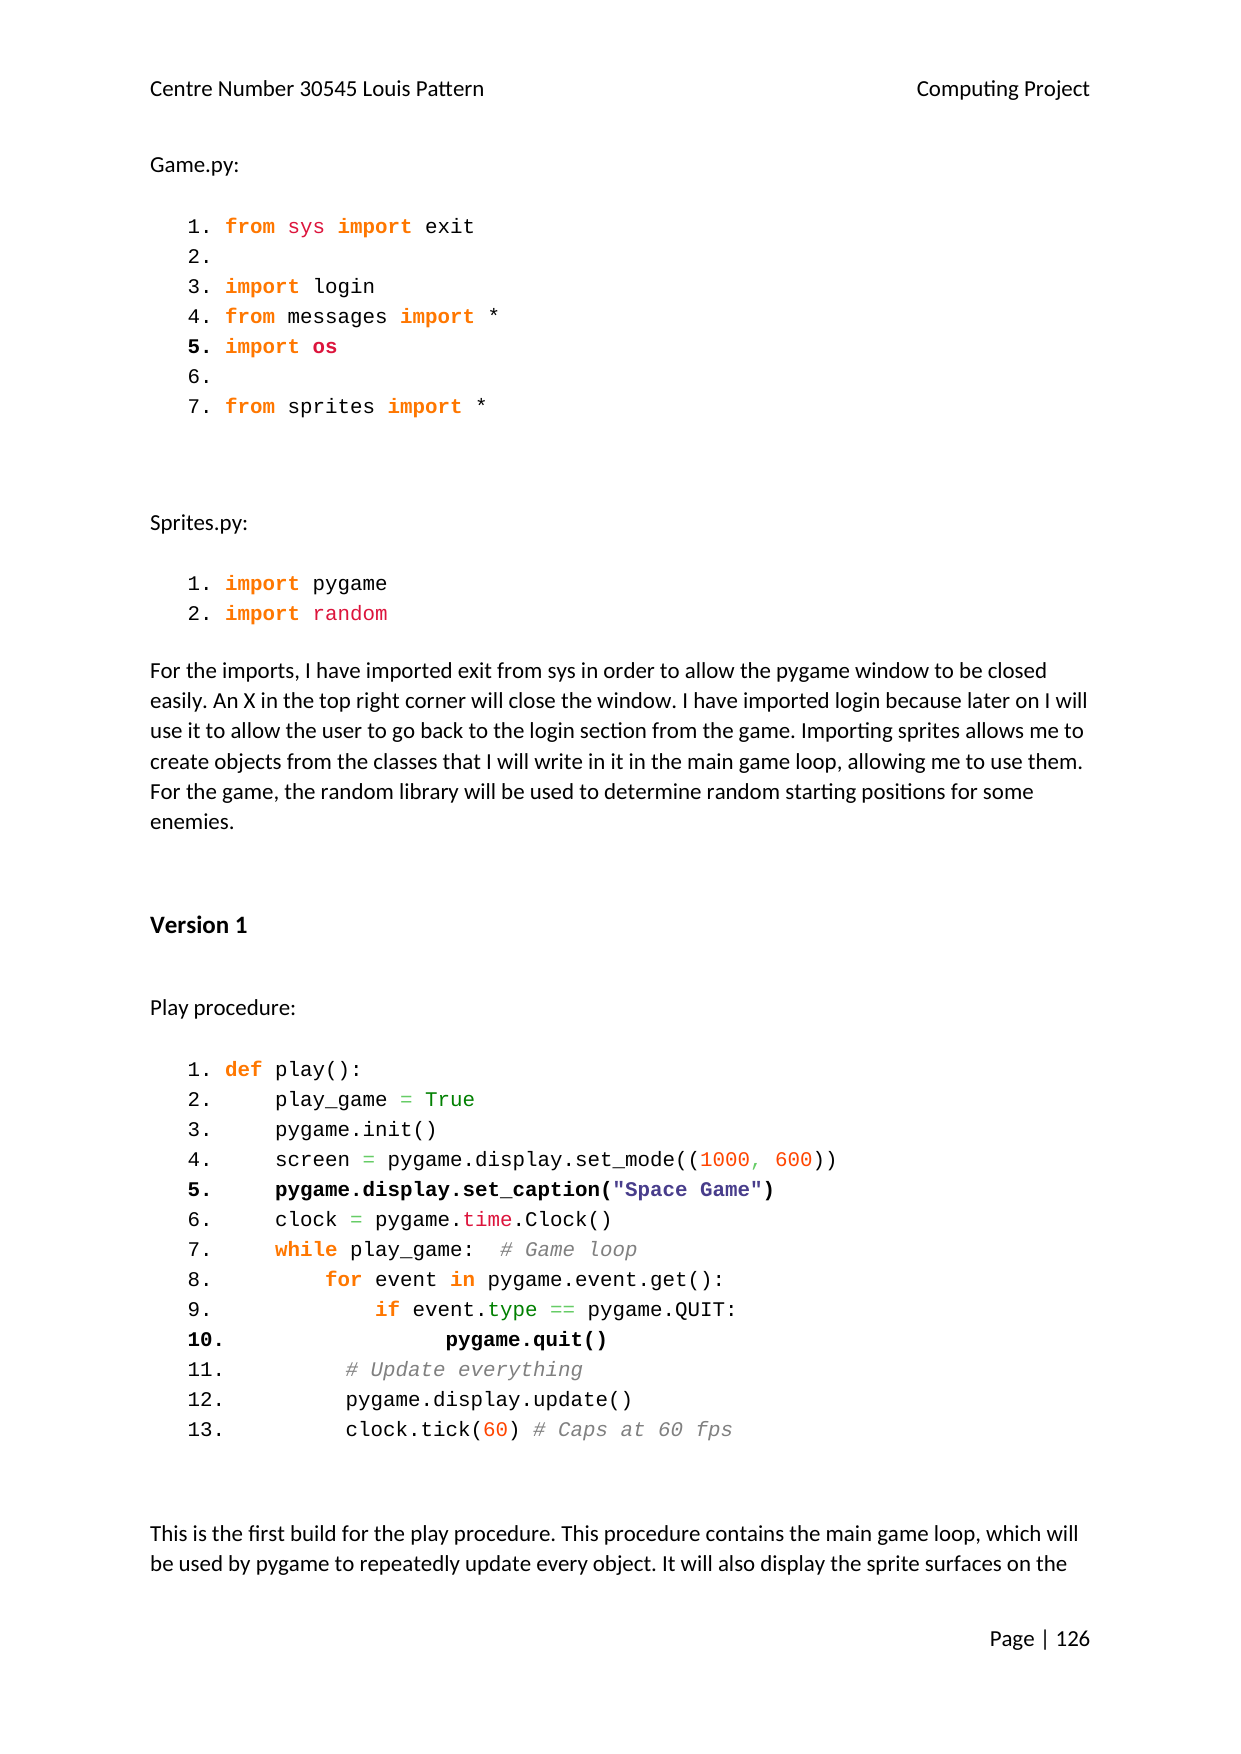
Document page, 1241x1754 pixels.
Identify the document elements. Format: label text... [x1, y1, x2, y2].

list clock = pygame.time.Clock() [187, 1203, 1090, 1233]
list import random [187, 597, 1090, 627]
list # Update everything [187, 1353, 1090, 1383]
list while play_game: # Game loop [187, 1233, 1090, 1263]
text For the imports, I have imported exit from sys in order to allow the pygame window to be closed easily. An X in the top right corner will close the window. I have imported login because later on I will use it to allow the user to go back to the login section from the game. Importing sprites allows me to create objects from the classes that I will write in it in the main game loop, allowing me to use them. For the game, the random library will be used to determine random starting positions for some enemies. [150, 656, 1090, 835]
list pygame.quit() [187, 1323, 1090, 1353]
list pygame.display.update() [187, 1383, 1090, 1413]
list clock.tick(60) # Caps at 60 fps [187, 1413, 1090, 1443]
text Game.py: [150, 150, 1090, 178]
list pygame.display.set_caption("Space Game") [187, 1173, 1090, 1203]
list screen = pygame.display.set_mode((1000, 600)) [187, 1143, 1090, 1173]
list from sprites import * [187, 389, 1090, 419]
subtitle Version 1 [150, 909, 1090, 940]
list import os [187, 329, 1090, 359]
list if event.type == pygame.QUIT: [187, 1293, 1090, 1323]
list from messages import * [187, 299, 1090, 329]
list pygame.init() [187, 1113, 1090, 1143]
list from sys import exit [187, 209, 1090, 239]
list import pygame [187, 567, 1090, 597]
list def play(): [187, 1053, 1090, 1083]
list play_game = True [187, 1083, 1090, 1113]
list import login [187, 269, 1090, 299]
text Play procedure: [150, 993, 1090, 1021]
text Sprites.py: [150, 508, 1090, 536]
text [150, 1519, 1090, 1577]
list for event in pygame.event.get(): [187, 1263, 1090, 1293]
